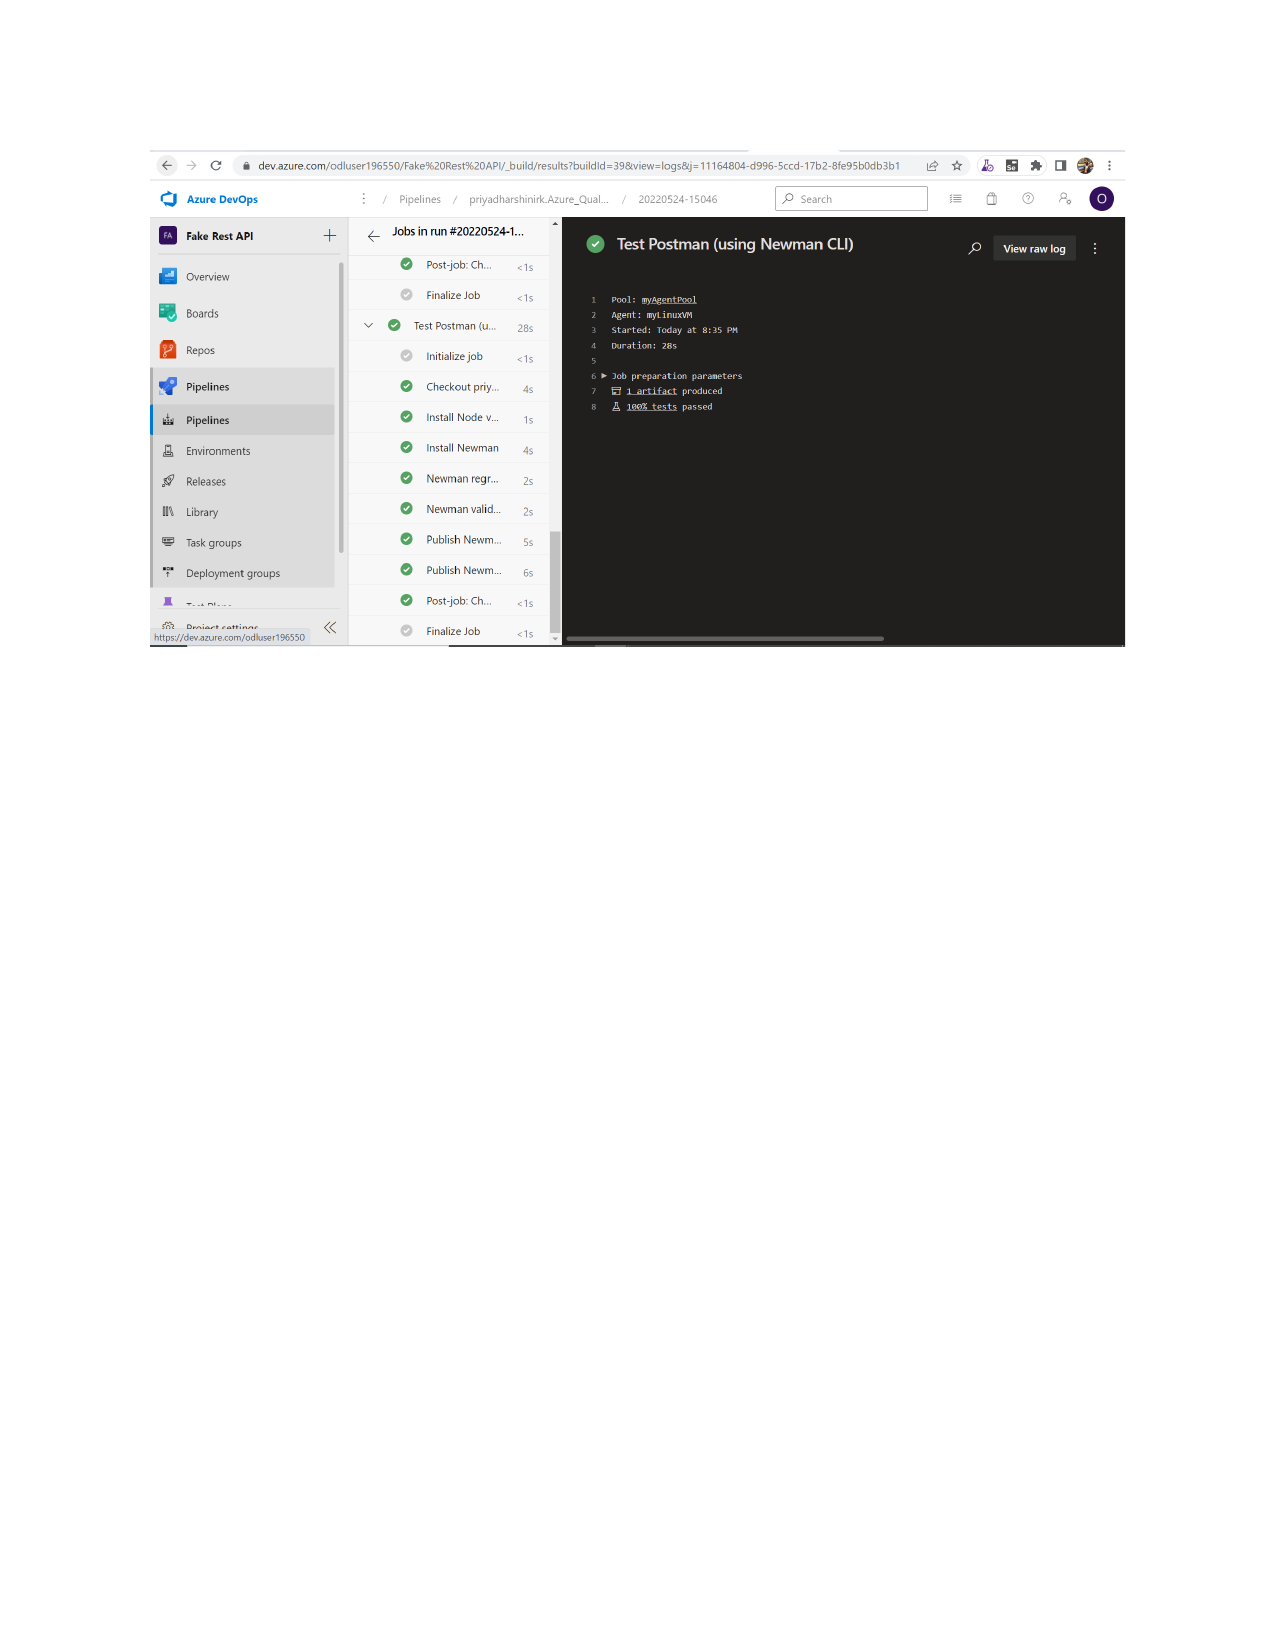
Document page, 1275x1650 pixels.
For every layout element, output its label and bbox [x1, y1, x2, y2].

picture [150, 150, 1125, 647]
